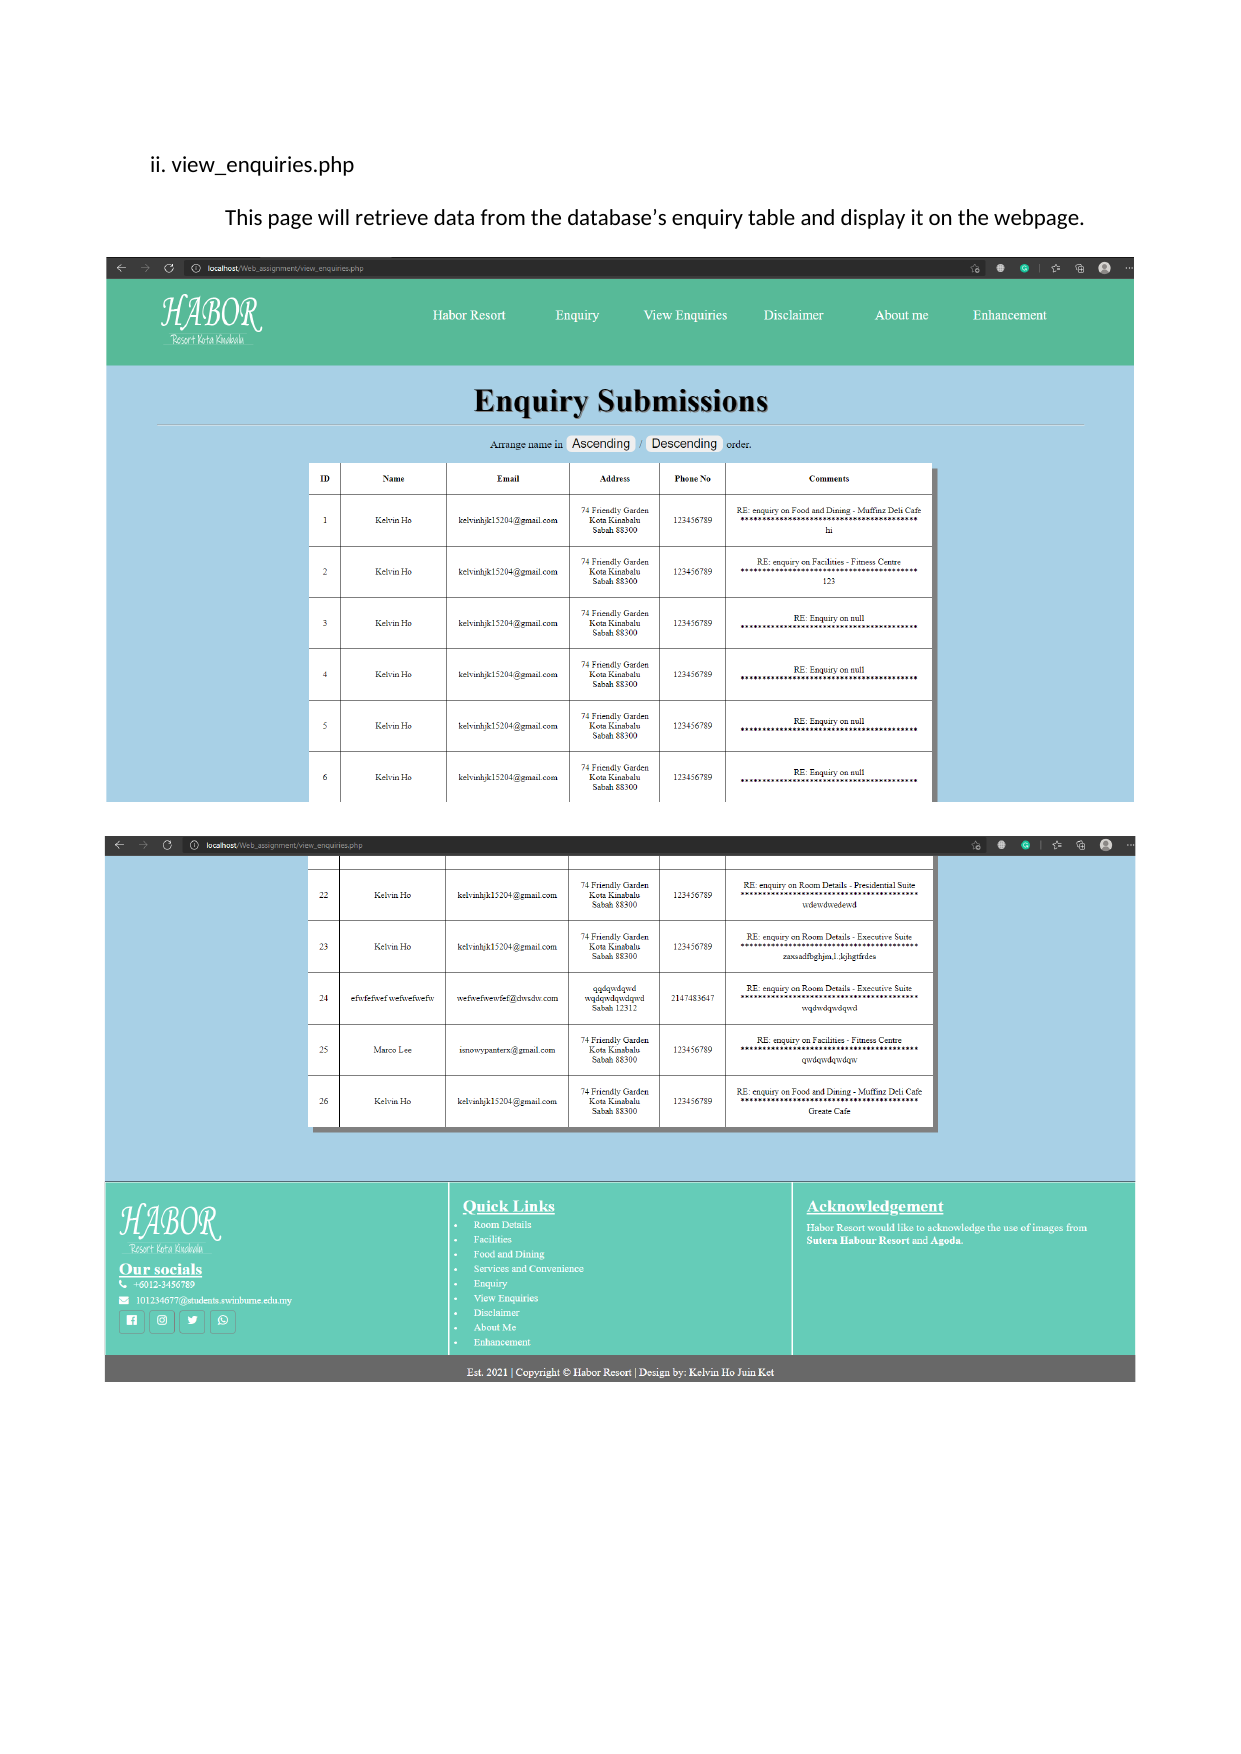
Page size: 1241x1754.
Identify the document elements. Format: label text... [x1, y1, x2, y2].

picture [106, 257, 1134, 802]
text ii. view_enquiries.php [150, 150, 1090, 178]
text This page will retrieve data from the database’s enquiry table and display it on the webpage. [150, 203, 1090, 231]
picture [104, 836, 1136, 1382]
